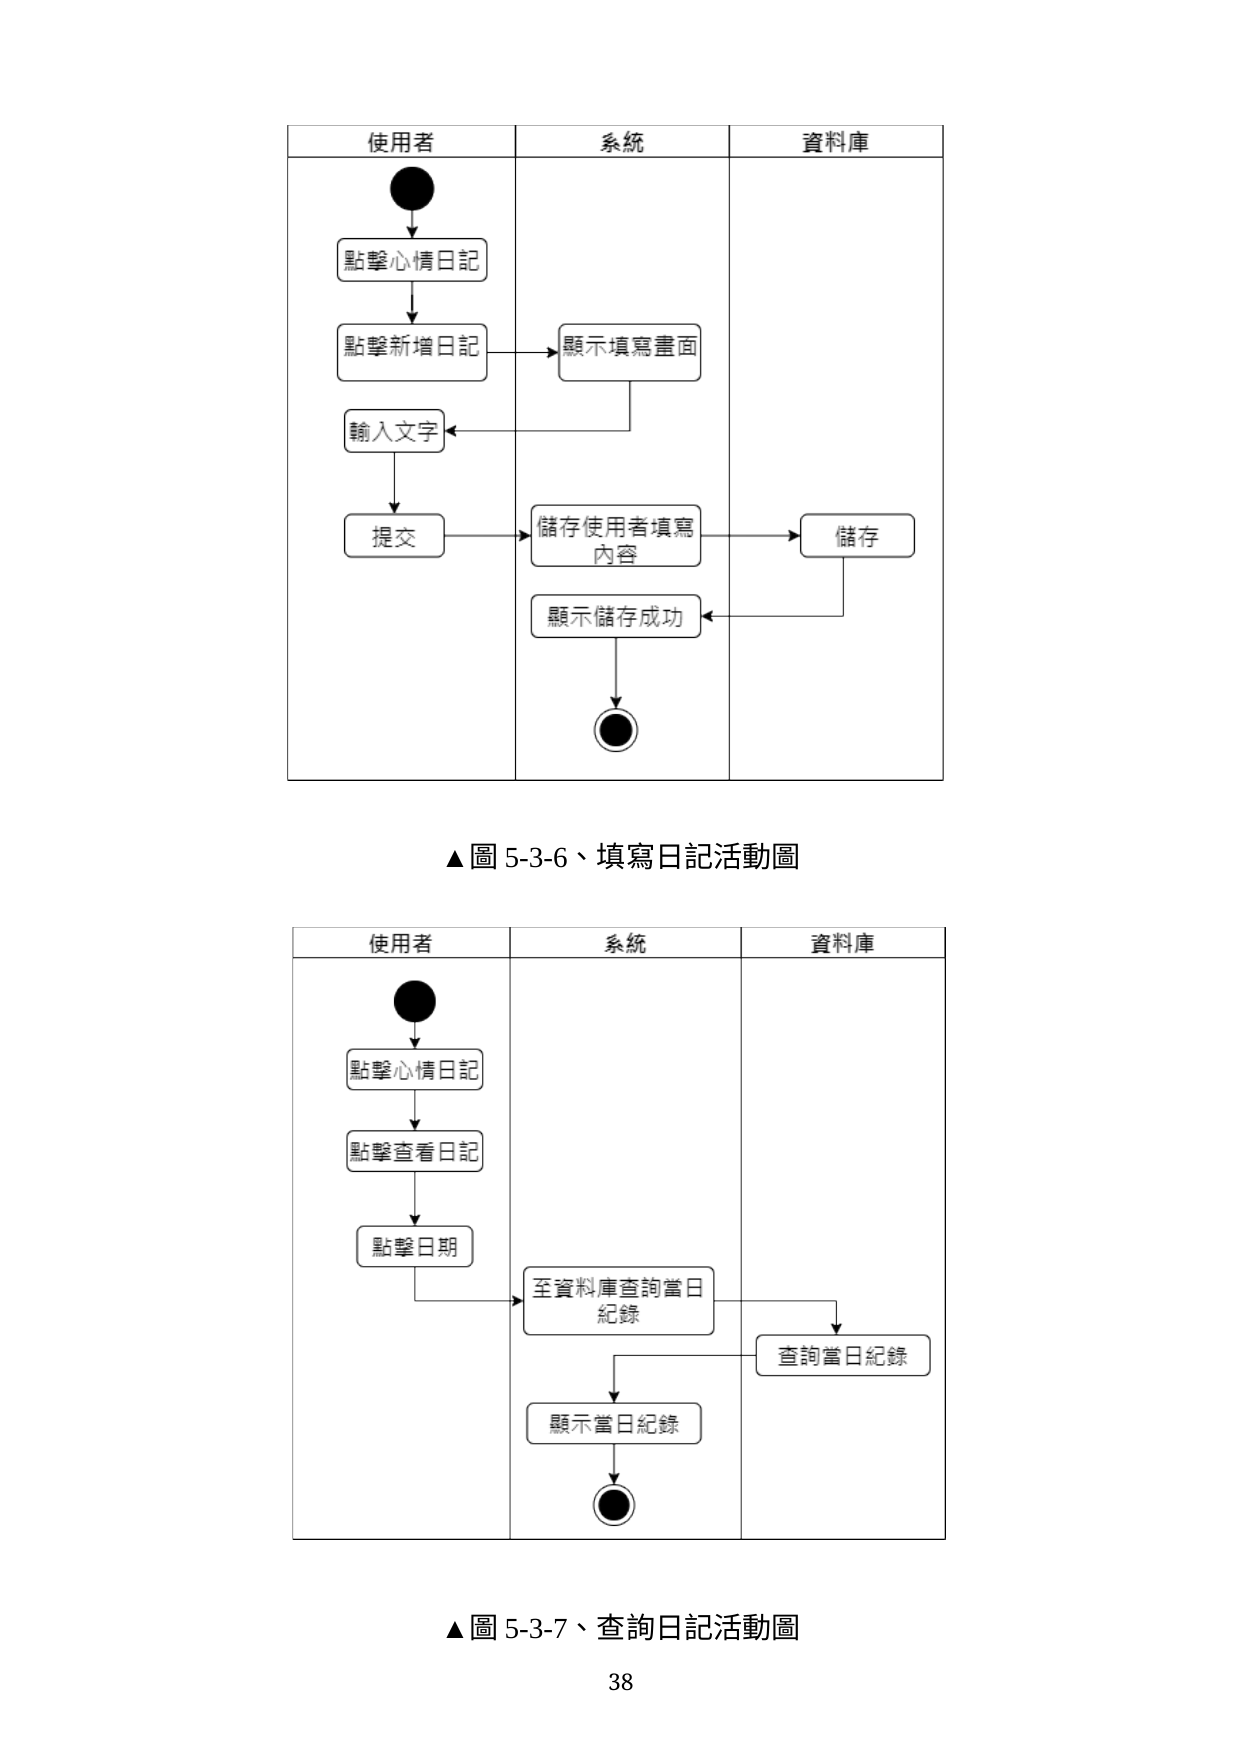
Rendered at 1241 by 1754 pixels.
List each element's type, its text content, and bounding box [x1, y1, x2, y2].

text ▲圖5-3-6、填寫日記活動圖 [90, 833, 1151, 876]
picture [292, 927, 946, 1540]
picture [287, 125, 944, 781]
text ▲圖5-3-7、查詢日記活動圖 [90, 1604, 1151, 1647]
